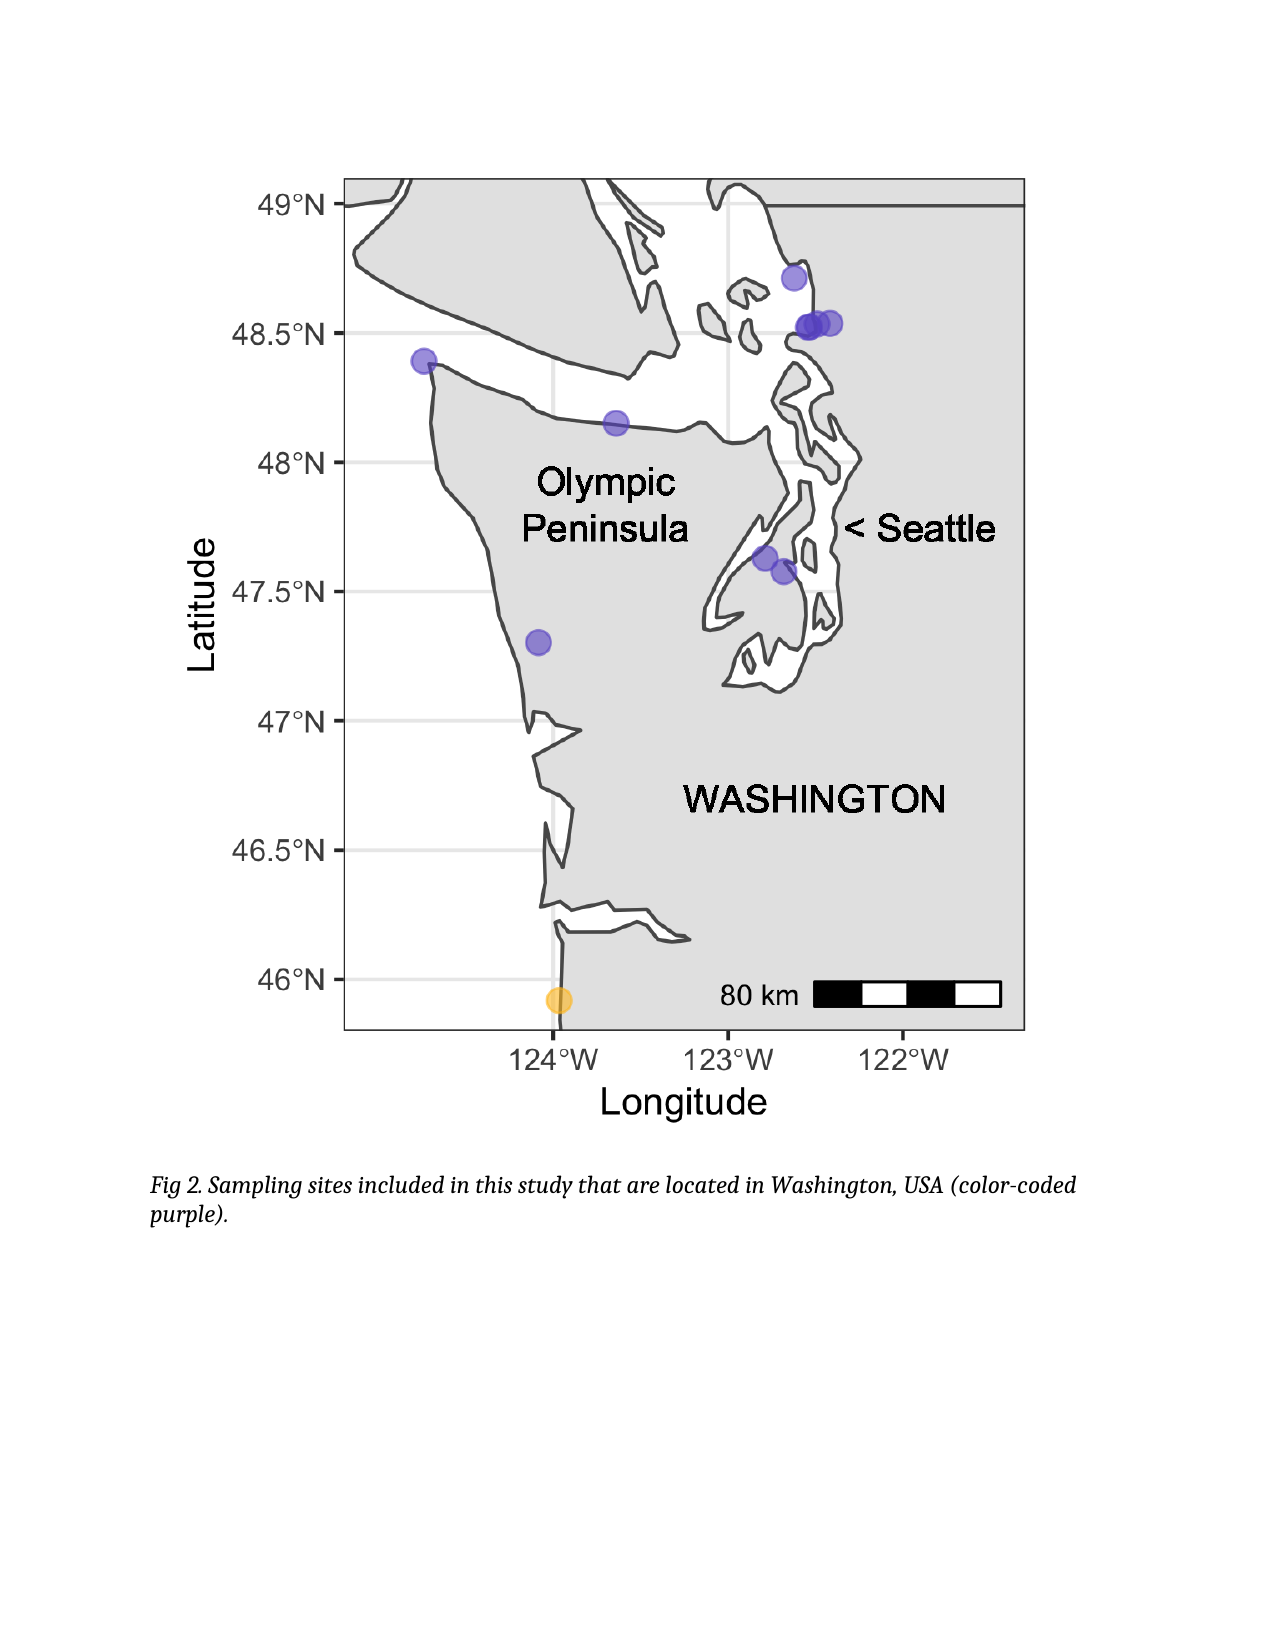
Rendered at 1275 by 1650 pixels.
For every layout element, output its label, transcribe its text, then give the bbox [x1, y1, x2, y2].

picture [168, 150, 1044, 1150]
text Fig 2. Sampling sites included in this study that are located in Washington, USA (color-coded purple). [150, 1171, 1125, 1228]
